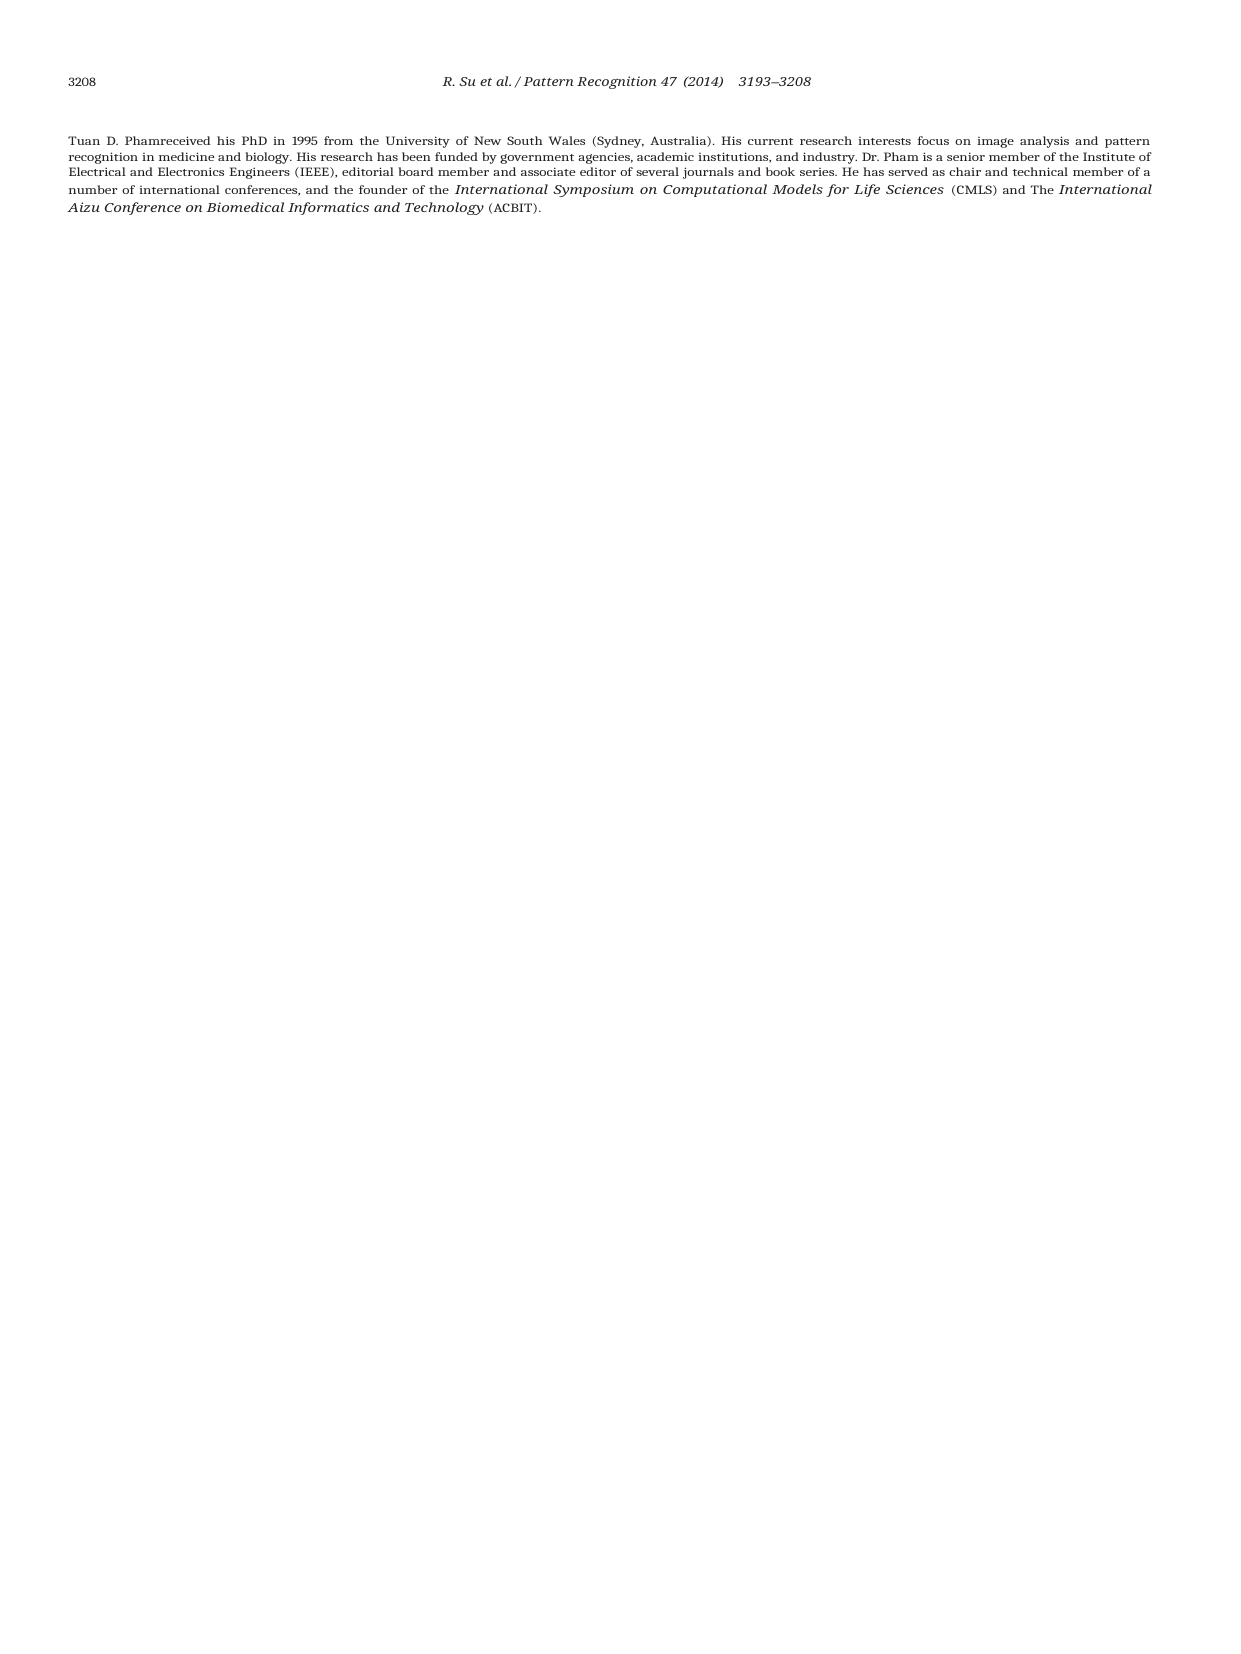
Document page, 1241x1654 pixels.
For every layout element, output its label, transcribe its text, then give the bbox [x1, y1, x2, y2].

text 3208 R. Su et al. / Pattern Recognition 47 (2014) 3193–3208 [68, 73, 1159, 90]
text Tuan D. Phamreceived his PhD in 1995 from the University of New South Wales (Sydney, Australia). His current research interests focus on image analysis and pattern recognition in medicine and biology. His research has been funded by government agencies, academic institutions, and industry. Dr. Pham is a senior member of the Institute of Electrical and Electronics Engineers (IEEE), editorial board member and associate editor of several journals and book series. He has served as chair and technical member of a number of international conferences, and the founder of the International Symposium on Computational Models for Life Sciences (CMLS) and The International Aizu Conference on Biomedical Informatics and Technology (ACBIT). [68, 134, 1152, 216]
